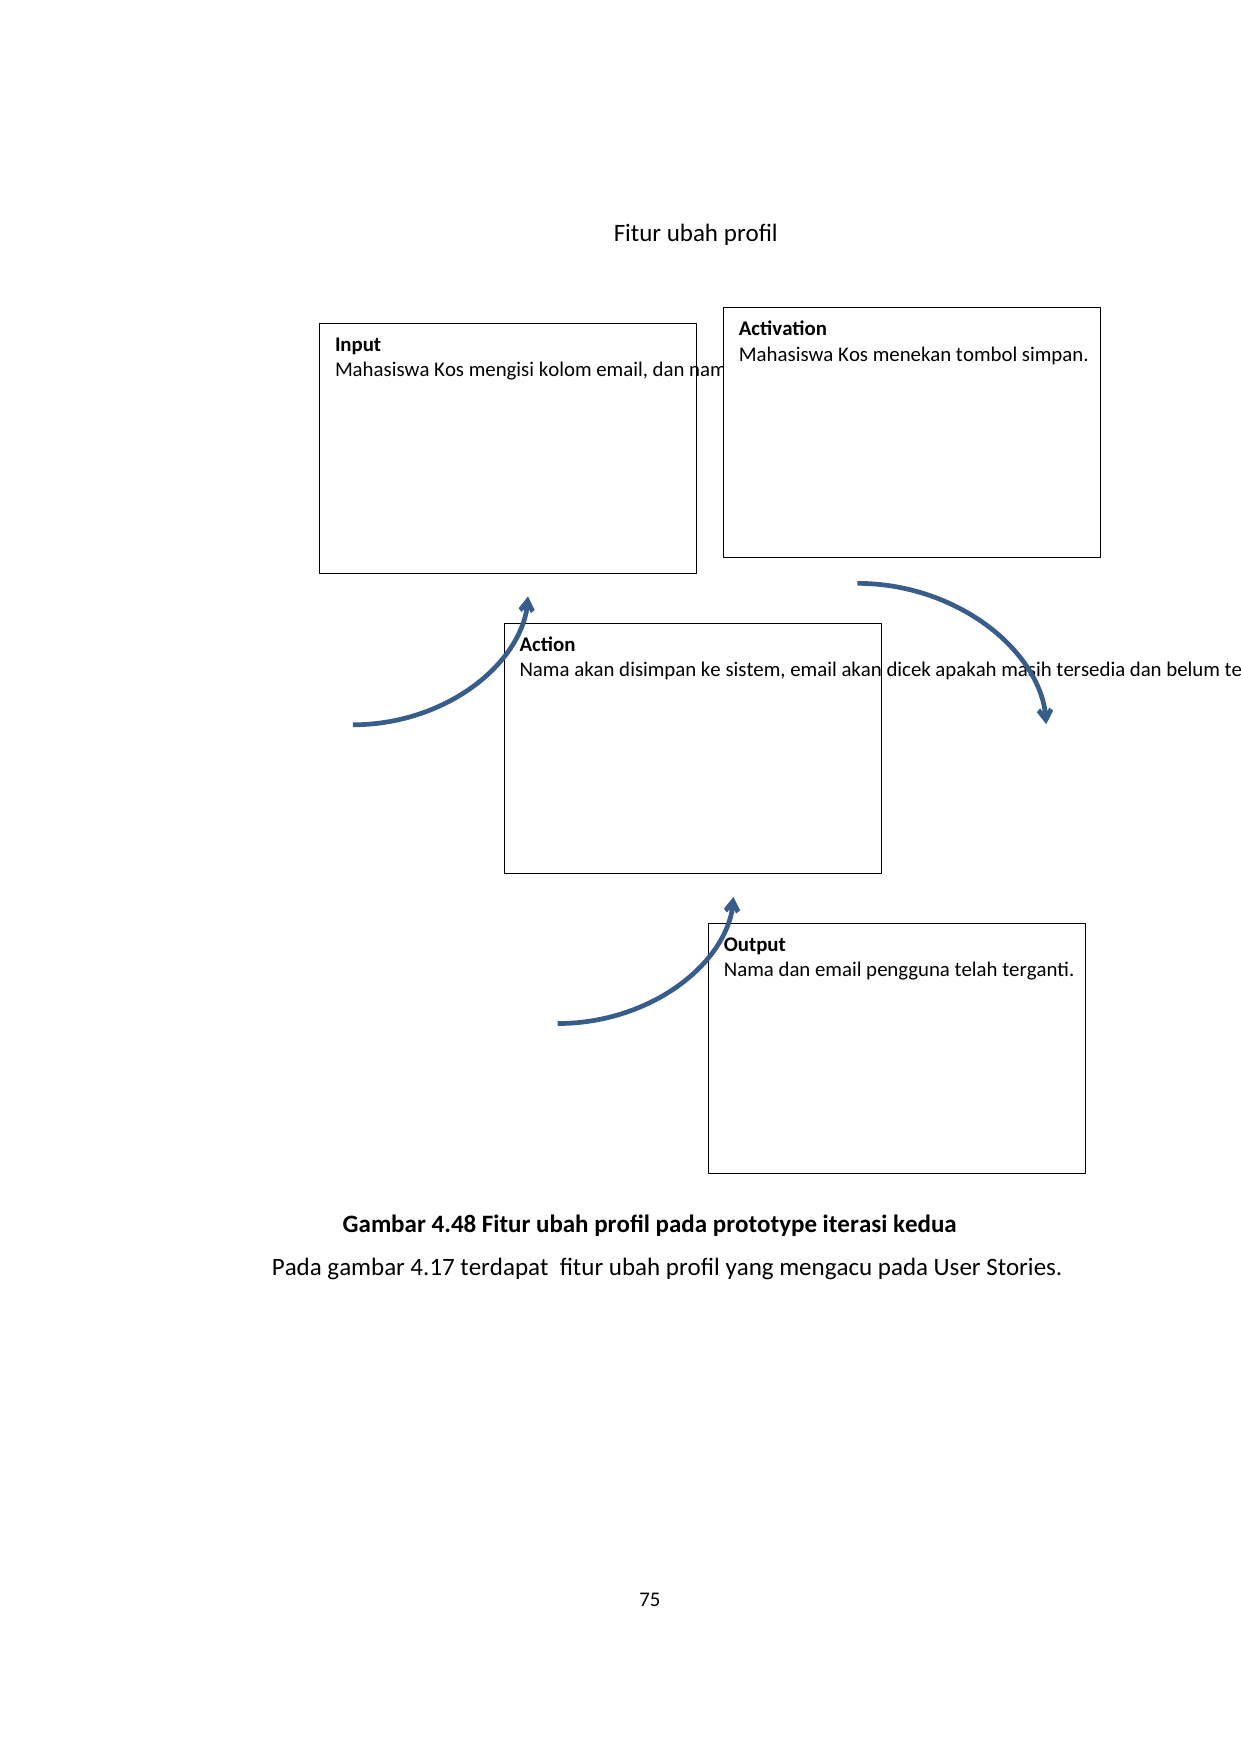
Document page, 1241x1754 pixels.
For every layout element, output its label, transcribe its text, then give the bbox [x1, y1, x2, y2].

text Pada gambar 4.17 terdapat fitur ubah profil yang mengacu pada User Stories. [236, 1252, 1063, 1282]
